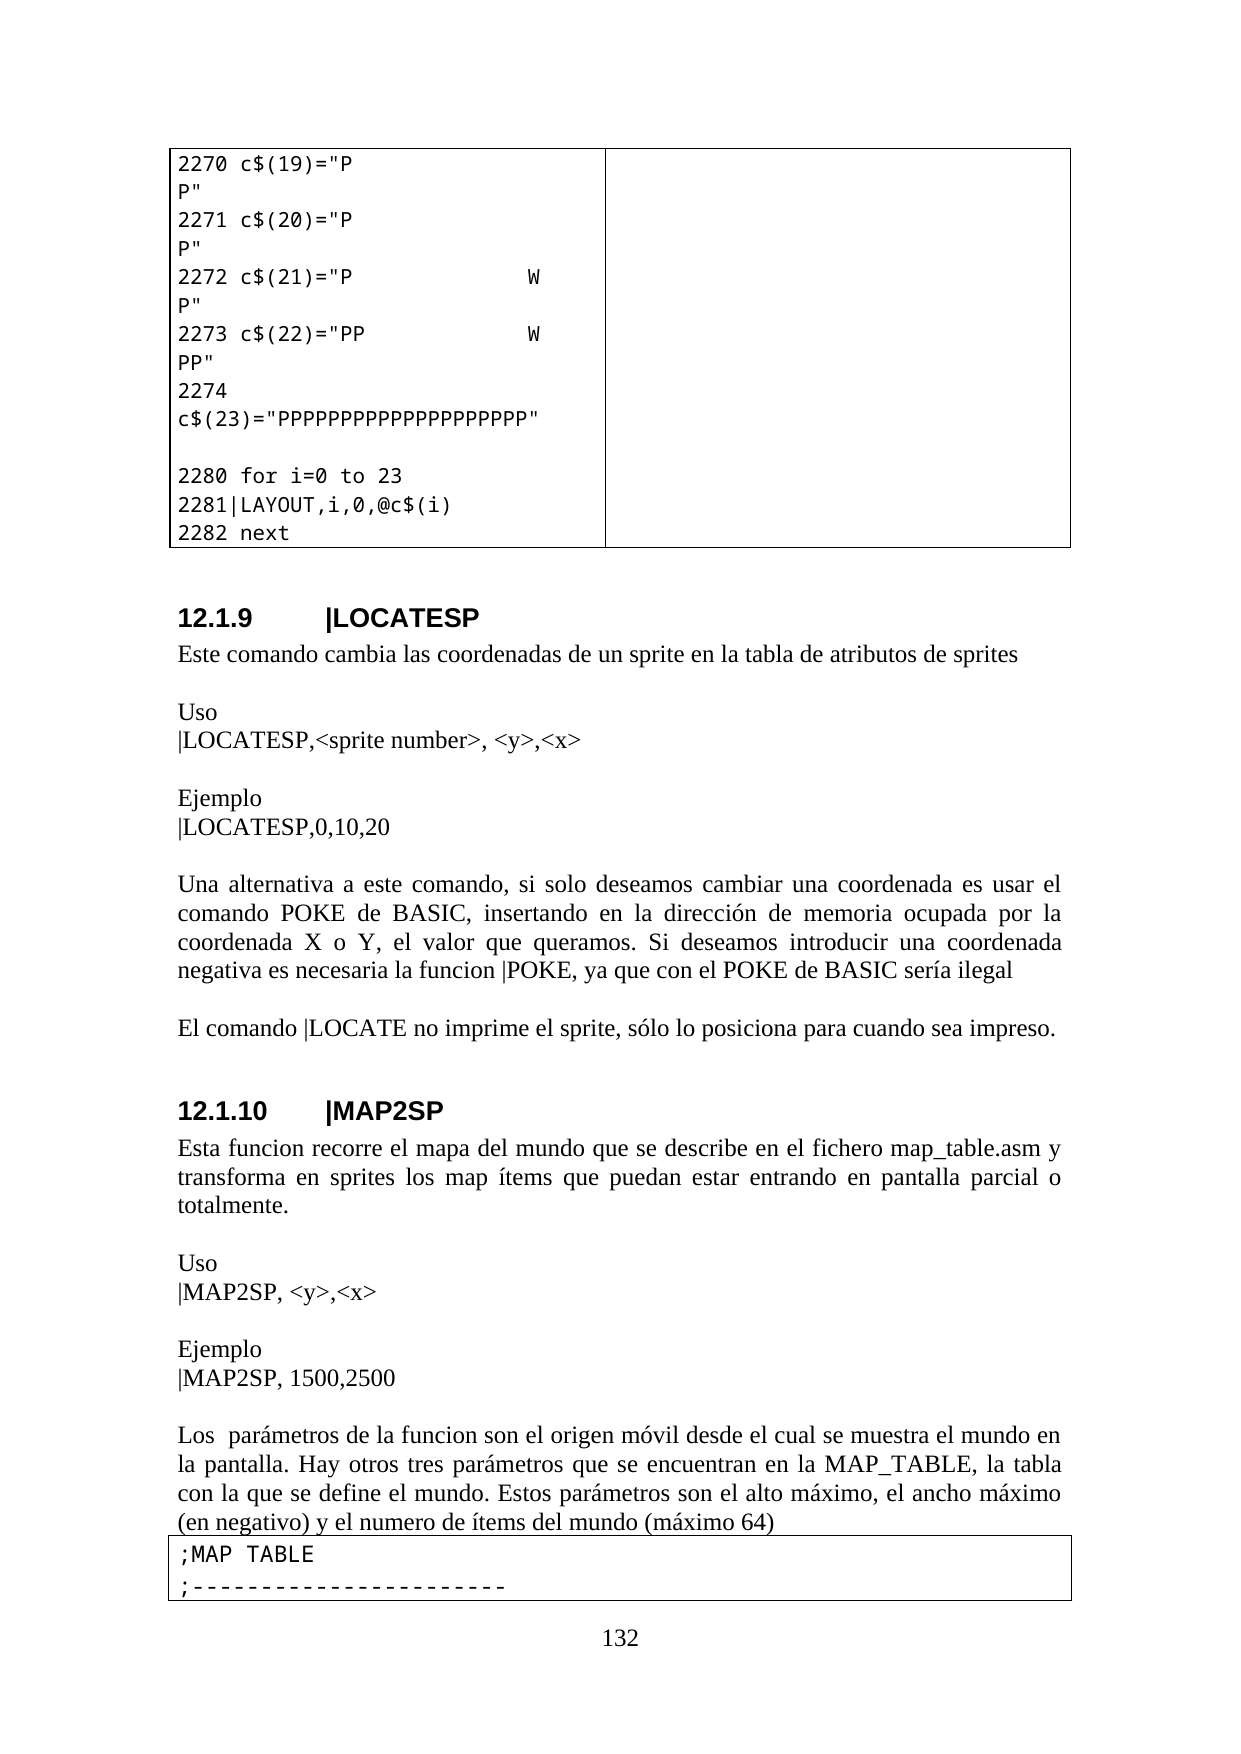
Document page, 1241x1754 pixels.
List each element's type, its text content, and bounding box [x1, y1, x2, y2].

text |MAP2SP, 1500,2500 [177, 1363, 1063, 1392]
text |LOCATESP,<sprite number>, <y>,<x> [177, 725, 1063, 754]
text El comando |LOCATE no imprime el sprite, sólo lo posiciona para cuando sea impreso. [177, 1013, 1063, 1042]
text Este comando cambia las coordenadas de un sprite en la tabla de atributos de sprites [177, 639, 1063, 668]
text Ejemplo [177, 783, 1063, 812]
subtitle |LOCATESP [177, 602, 1063, 633]
text ;----------------------- [177, 1570, 1063, 1600]
text Una alternativa a este comando, si solo deseamos cambiar una coordenada es usar el comando POKE de BASIC, insertando en la dirección de memoria ocupada por la coordenada X o Y, el valor que queramos. Si deseamos introducir una coordenada negativa es necesaria la funcion |POKE, ya que con el POKE de BASIC sería ilegal [177, 869, 1063, 984]
text Ejemplo [177, 1334, 1063, 1363]
text Esta funcion recorre el mapa del mundo que se describe en el fichero map_table.asm y transforma en sprites los map ítems que puedan estar entrando en pantalla parcial o totalmente. [177, 1133, 1063, 1219]
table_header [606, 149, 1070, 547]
text Uso [177, 1248, 1063, 1277]
text Los parámetros de la funcion son el origen móvil desde el cual se muestra el mundo en la pantalla. Hay otros tres parámetros que se encuentran en la MAP_TABLE, la tabla con la que se define el mundo. Estos parámetros son el alto máximo, el ancho máximo (en negativo) y el numero de ítems del mundo (máximo 64) [177, 1420, 1063, 1535]
text Uso [177, 697, 1063, 725]
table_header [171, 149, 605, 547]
text |MAP2SP, <y>,<x> [177, 1277, 1063, 1305]
text |LOCATESP,0,10,20 [177, 812, 1063, 840]
text ;MAP TABLE [169, 1536, 1071, 1570]
subtitle |MAP2SP [177, 1095, 1063, 1127]
